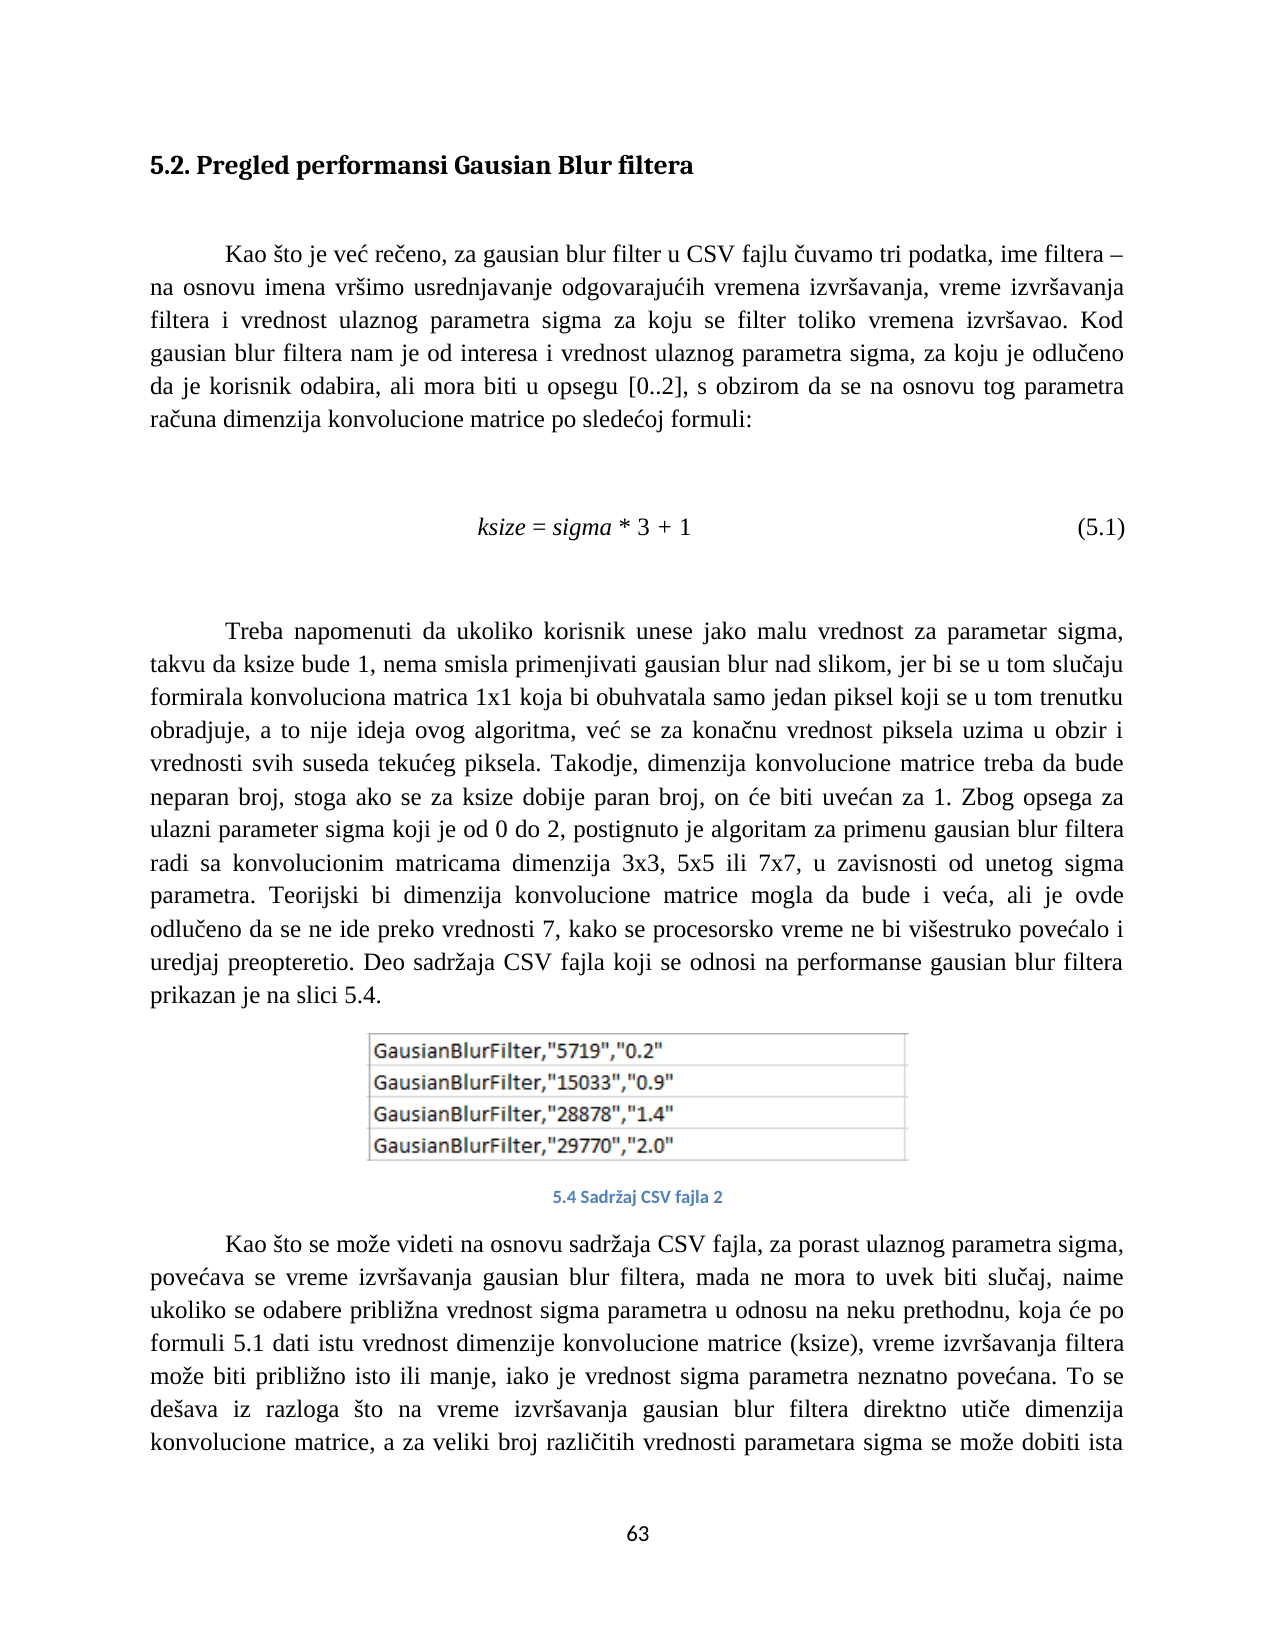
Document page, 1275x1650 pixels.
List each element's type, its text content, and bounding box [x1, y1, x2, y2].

text Kao što je već rečeno, za gausian blur filter u CSV fajlu čuvamo tri podatka, ime filtera – na osnovu imena vršimo usrednjavanje odgovarajućih vremena izvršavanja, vreme izvršavanja filtera i vrednost ulaznog parametra sigma za koju se filter toliko vremena izvršavao. Kod gausian blur filtera nam je od interesa i vrednost ulaznog parametra sigma, za koju je odlučeno da je korisnik odabira, ali mora biti u opsegu [0..2], s obzirom da se na osnovu tog parametra računa dimenzija konvolucione matrice po sledećoj formuli: [150, 239, 1125, 433]
text ksize = sigma * 3 + 1 (5.1) [150, 512, 1125, 540]
subtitle Pregled performansi Gausian Blur filtera [150, 150, 1125, 181]
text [150, 1229, 1125, 1456]
text Treba napomenuti da ukoliko korisnik unese jako malu vrednost za parametar sigma, takvu da ksize bude 1, nema smisla primenjivati gausian blur nad slikom, jer bi se u tom slučaju formirala konvoluciona matrica 1x1 koja bi obuhvatala samo jedan piksel koji se u tom trenutku obradjuje, a to nije ideja ovog algoritma, već se za konačnu vrednost piksela uzima u obzir i vrednosti svih suseda tekućeg piksela. Takodje, dimenzija konvolucione matrice treba da bude neparan broj, stoga ako se za ksize dobije paran broj, on će biti uvećan za 1. Zbog opsega za ulazni parameter sigma koji je od 0 do 2, postignuto je algoritam za primenu gausian blur filtera radi sa konvolucionim matricama dimenzija 3x3, 5x5 ili 7x7, u zavisnosti od unetog sigma parametra. Teorijski bi dimenzija konvolucione matrice mogla da bude i veća, ali je ovde odlučeno da se ne ide preko vrednosti 7, kako se procesorsko vreme ne bi višestruko povećalo i uredjaj preopteretio. Deo sadržaja CSV fajla koji se odnosi na performanse gausian blur filtera prikazan je na slici 5.4. [150, 616, 1125, 1008]
picture [366, 1033, 909, 1161]
text 5.4 Sadržaj CSV fajla 2 [150, 1185, 1125, 1208]
